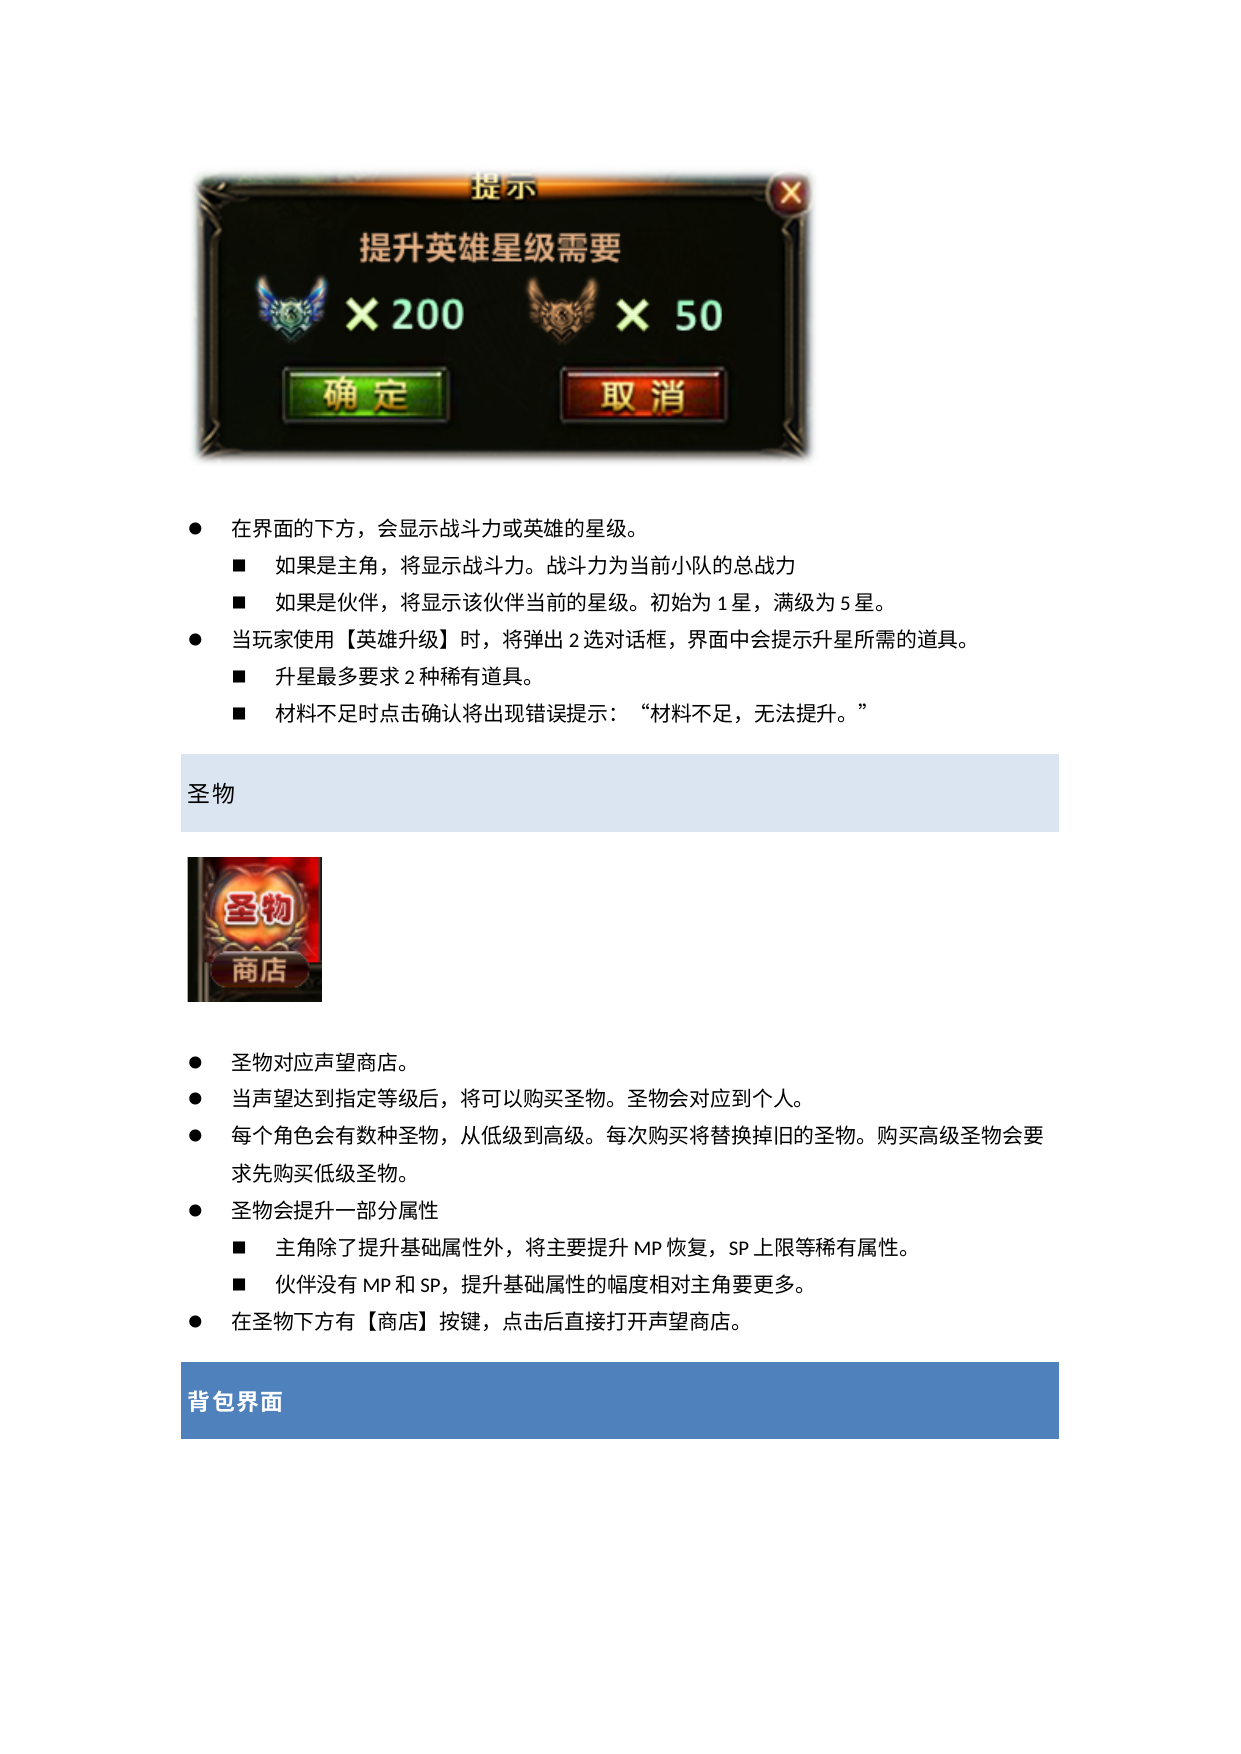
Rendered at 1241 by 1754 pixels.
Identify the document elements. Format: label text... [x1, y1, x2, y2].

list 圣物会提升一部分属性 [187, 1193, 1053, 1225]
list 升星最多要求2种稀有道具。 [231, 659, 1053, 692]
picture [187, 857, 322, 1002]
list 如果是伙伴，将显示该伙伴当前的星级。初始为1星，满级为5星。 [231, 586, 1053, 618]
list 伙伴没有MP和SP，提升基础属性的幅度相对主角要更多。 [231, 1267, 1053, 1299]
list 材料不足时点击确认将出现错误提示：“材料不足，无法提升。” [231, 696, 1053, 729]
list 当玩家使用【英雄升级】时，将弹出2选对话框，界面中会提示升星所需的道具。 [187, 622, 1053, 655]
picture [187, 162, 819, 466]
list 如果是主角，将显示战斗力。战斗力为当前小队的总战力 [231, 548, 1053, 581]
list 在圣物下方有【商店】按键，点击后直接打开声望商店。 [187, 1304, 1053, 1336]
list 主角除了提升基础属性外，将主要提升MP恢复，SP上限等稀有属性。 [231, 1230, 1053, 1262]
list 每个角色会有数种圣物，从低级到高级。每次购买将替换掉旧的圣物。购买高级圣物会要求先购买低级圣物。 [187, 1118, 1053, 1188]
list 圣物对应声望商店。 [187, 1044, 1053, 1077]
subtitle 背包界面 [188, 1368, 1053, 1433]
list 在界面的下方，会显示战斗力或英雄的星级。 [187, 512, 1053, 544]
list 当声望达到指定等级后，将可以购买圣物。圣物会对应到个人。 [187, 1082, 1053, 1114]
subtitle 圣物 [188, 761, 1053, 826]
